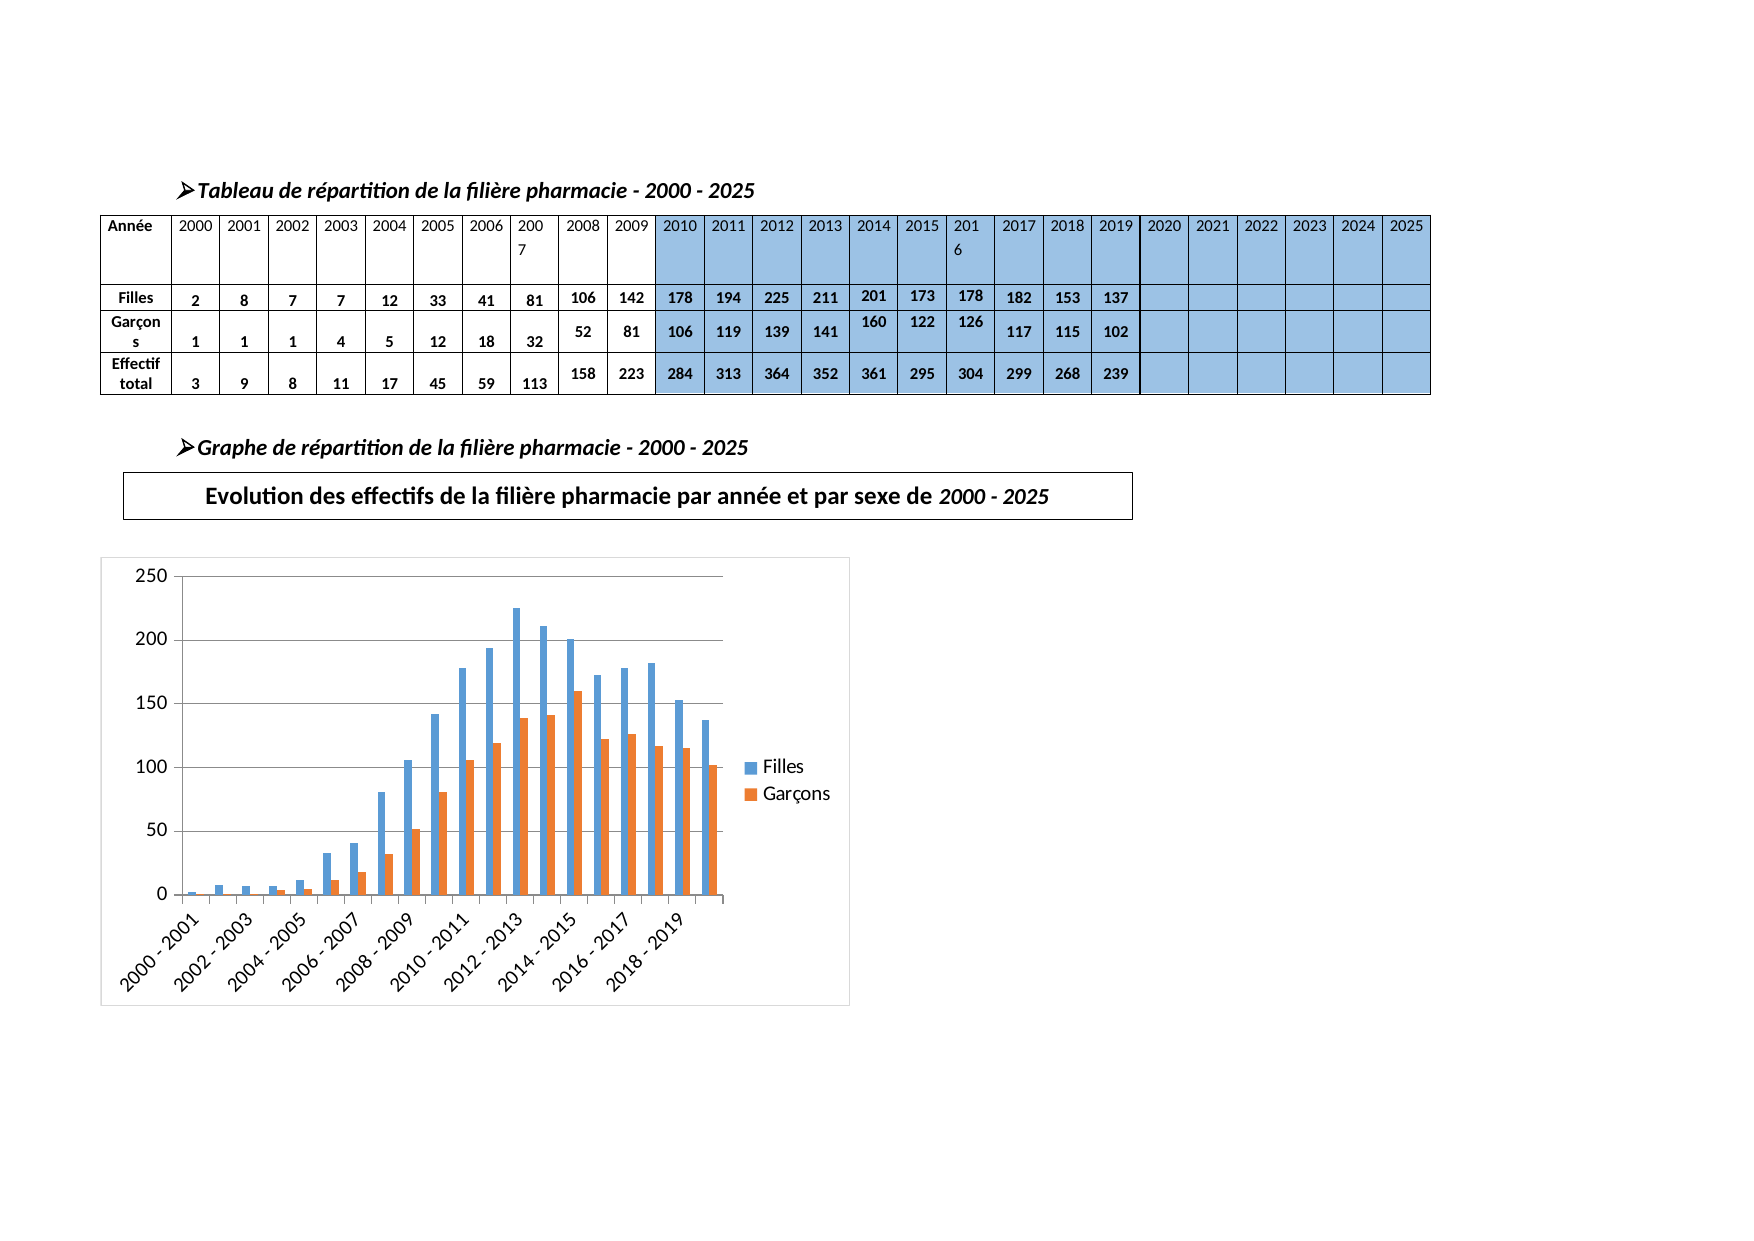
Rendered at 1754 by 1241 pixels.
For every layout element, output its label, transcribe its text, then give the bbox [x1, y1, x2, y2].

table_cell 295 [898, 353, 946, 393]
table_cell 142 [608, 285, 655, 310]
table_cell 139 [753, 311, 801, 352]
table_cell 102 [1092, 311, 1139, 352]
table_header 2020 [1141, 216, 1188, 284]
table_header 2006 [463, 216, 510, 284]
list Graphe de répartition de la filière pharmacie - 2000 - 2025 [175, 433, 1653, 461]
table_cell 201 [850, 285, 897, 310]
table_cell 119 [705, 311, 752, 352]
table_cell 9 [220, 353, 268, 393]
table_cell 361 [850, 353, 897, 393]
table_cell 106 [656, 311, 704, 352]
table_cell [1383, 311, 1430, 352]
table_cell [1334, 285, 1382, 310]
table_cell 284 [656, 353, 704, 393]
table_header 2004 [366, 216, 413, 284]
table_cell 8 [220, 285, 268, 310]
table_header 2018 [1044, 216, 1091, 284]
table_cell 173 [898, 285, 946, 310]
table_cell 41 [463, 285, 510, 310]
table_cell 1 [269, 311, 316, 352]
table_header 2005 [414, 216, 462, 284]
table_cell 8 [269, 353, 316, 393]
table_cell 45 [414, 353, 462, 393]
table_cell Garçons [101, 311, 171, 352]
table_cell [1238, 285, 1285, 310]
table_cell Effectif total [101, 353, 171, 393]
table_cell 223 [608, 353, 655, 393]
table_header 2023 [1286, 216, 1333, 284]
table_header 2007 [511, 216, 558, 284]
table_header 2010 [656, 216, 704, 284]
table_cell 153 [1044, 285, 1091, 310]
table_cell 158 [559, 353, 607, 393]
table_header 2008 [559, 216, 607, 284]
table_cell 1 [220, 311, 268, 352]
table_cell [1334, 353, 1382, 393]
table_cell 313 [705, 353, 752, 393]
table_header 2024 [1334, 216, 1382, 284]
table_cell 117 [995, 311, 1043, 352]
table_cell [1141, 311, 1188, 352]
table_cell [1141, 285, 1188, 310]
table_cell [1189, 353, 1237, 393]
table_cell 178 [656, 285, 704, 310]
table_cell 268 [1044, 353, 1091, 393]
table_header 2025 [1383, 216, 1430, 284]
table_cell 18 [463, 311, 510, 352]
table_header 2009 [608, 216, 655, 284]
table_header 2002 [269, 216, 316, 284]
table_header 2000 [172, 216, 219, 284]
table_cell [1141, 353, 1188, 393]
table_cell [1383, 285, 1430, 310]
table_cell [1238, 311, 1285, 352]
table_cell 17 [366, 353, 413, 393]
table_cell 352 [802, 353, 849, 393]
list Tableau de répartition de la filière pharmacie - 2000 - 2025 [175, 176, 1653, 204]
table_cell 2 [172, 285, 219, 310]
table_cell 113 [511, 353, 558, 393]
table_cell 239 [1092, 353, 1139, 393]
table_cell 81 [511, 285, 558, 310]
table_header 2016 [947, 216, 994, 284]
table_cell Filles [101, 285, 171, 310]
table_header 2011 [705, 216, 752, 284]
table_cell 11 [317, 353, 365, 393]
table_cell 225 [753, 285, 801, 310]
table_cell 33 [414, 285, 462, 310]
table_cell [1189, 311, 1237, 352]
table_cell 59 [463, 353, 510, 393]
table_cell [1238, 353, 1285, 393]
table_cell [1383, 353, 1430, 393]
table_cell 211 [802, 285, 849, 310]
table_cell 1 [172, 311, 219, 352]
table_cell [1286, 353, 1333, 393]
table_cell 364 [753, 353, 801, 393]
table_header 2015 [898, 216, 946, 284]
table_cell 12 [414, 311, 462, 352]
table_header 2001 [220, 216, 268, 284]
table_cell 115 [1044, 311, 1091, 352]
table_header 2003 [317, 216, 365, 284]
table_cell 141 [802, 311, 849, 352]
table_cell 182 [995, 285, 1043, 310]
table_cell [1286, 311, 1333, 352]
table_cell 178 [947, 285, 994, 310]
table_cell 7 [317, 285, 365, 310]
table_cell 160 [850, 311, 897, 352]
table_cell 5 [366, 311, 413, 352]
table_cell [1334, 311, 1382, 352]
table_cell 126 [947, 311, 994, 352]
table_cell 12 [366, 285, 413, 310]
table_cell 32 [511, 311, 558, 352]
table_header 2012 [753, 216, 801, 284]
table_cell 7 [269, 285, 316, 310]
table_cell [1189, 285, 1237, 310]
table_cell 299 [995, 353, 1043, 393]
table_cell 52 [559, 311, 607, 352]
table_header 2022 [1238, 216, 1285, 284]
table_cell 137 [1092, 285, 1139, 310]
table_cell 81 [608, 311, 655, 352]
table_header 2013 [802, 216, 849, 284]
table_cell [1286, 285, 1333, 310]
table_header Année [101, 216, 171, 284]
table_header 2017 [995, 216, 1043, 284]
table_cell 4 [317, 311, 365, 352]
table_cell 194 [705, 285, 752, 310]
table_cell 106 [559, 285, 607, 310]
table_header 2014 [850, 216, 897, 284]
table_cell 304 [947, 353, 994, 393]
table_header 2019 [1092, 216, 1139, 284]
table_header 2021 [1189, 216, 1237, 284]
table_cell 122 [898, 311, 946, 352]
table_cell 3 [172, 353, 219, 393]
